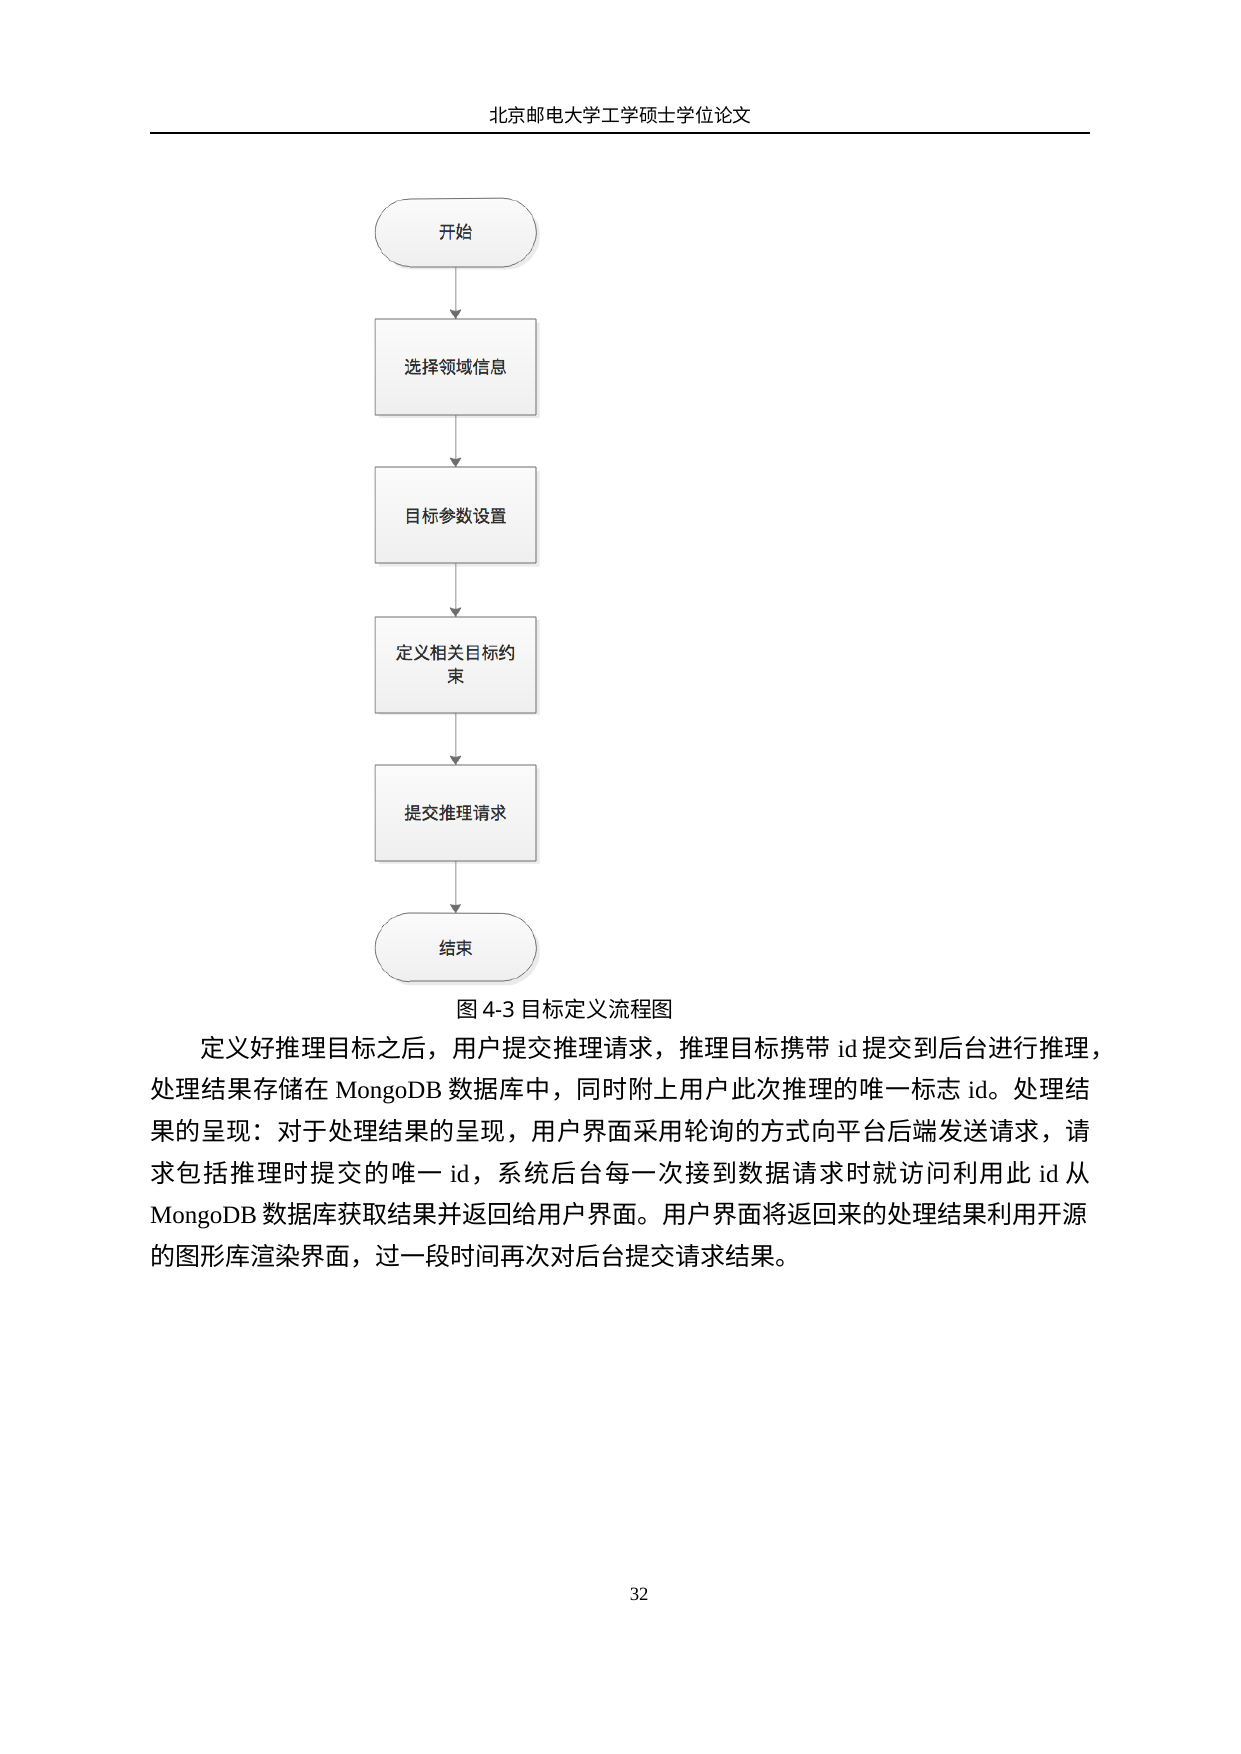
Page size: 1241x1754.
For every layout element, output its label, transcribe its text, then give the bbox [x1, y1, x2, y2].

text 定义好推理目标之后，用户提交推理请求，推理目标携带id提交到后台进行推理，处理结果存储在MongoDB数据库中，同时附上用户此次推理的唯一标志id。处理结果的呈现：对于处理结果的呈现，用户界面采用轮询的方式向平台后端发送请求，请求包括推理时提交的唯一id，系统后台每一次接到数据请求时就访问利用此id从MongoDB数据库获取结果并返回给用户界面。用户界面将返回来的处理结果利用开源的图形库渲染界面，过一段时间再次对后台提交请求结果。 [150, 1024, 1090, 1274]
text 图4-3 目标定义流程图 [150, 992, 1090, 1024]
picture [306, 187, 594, 992]
